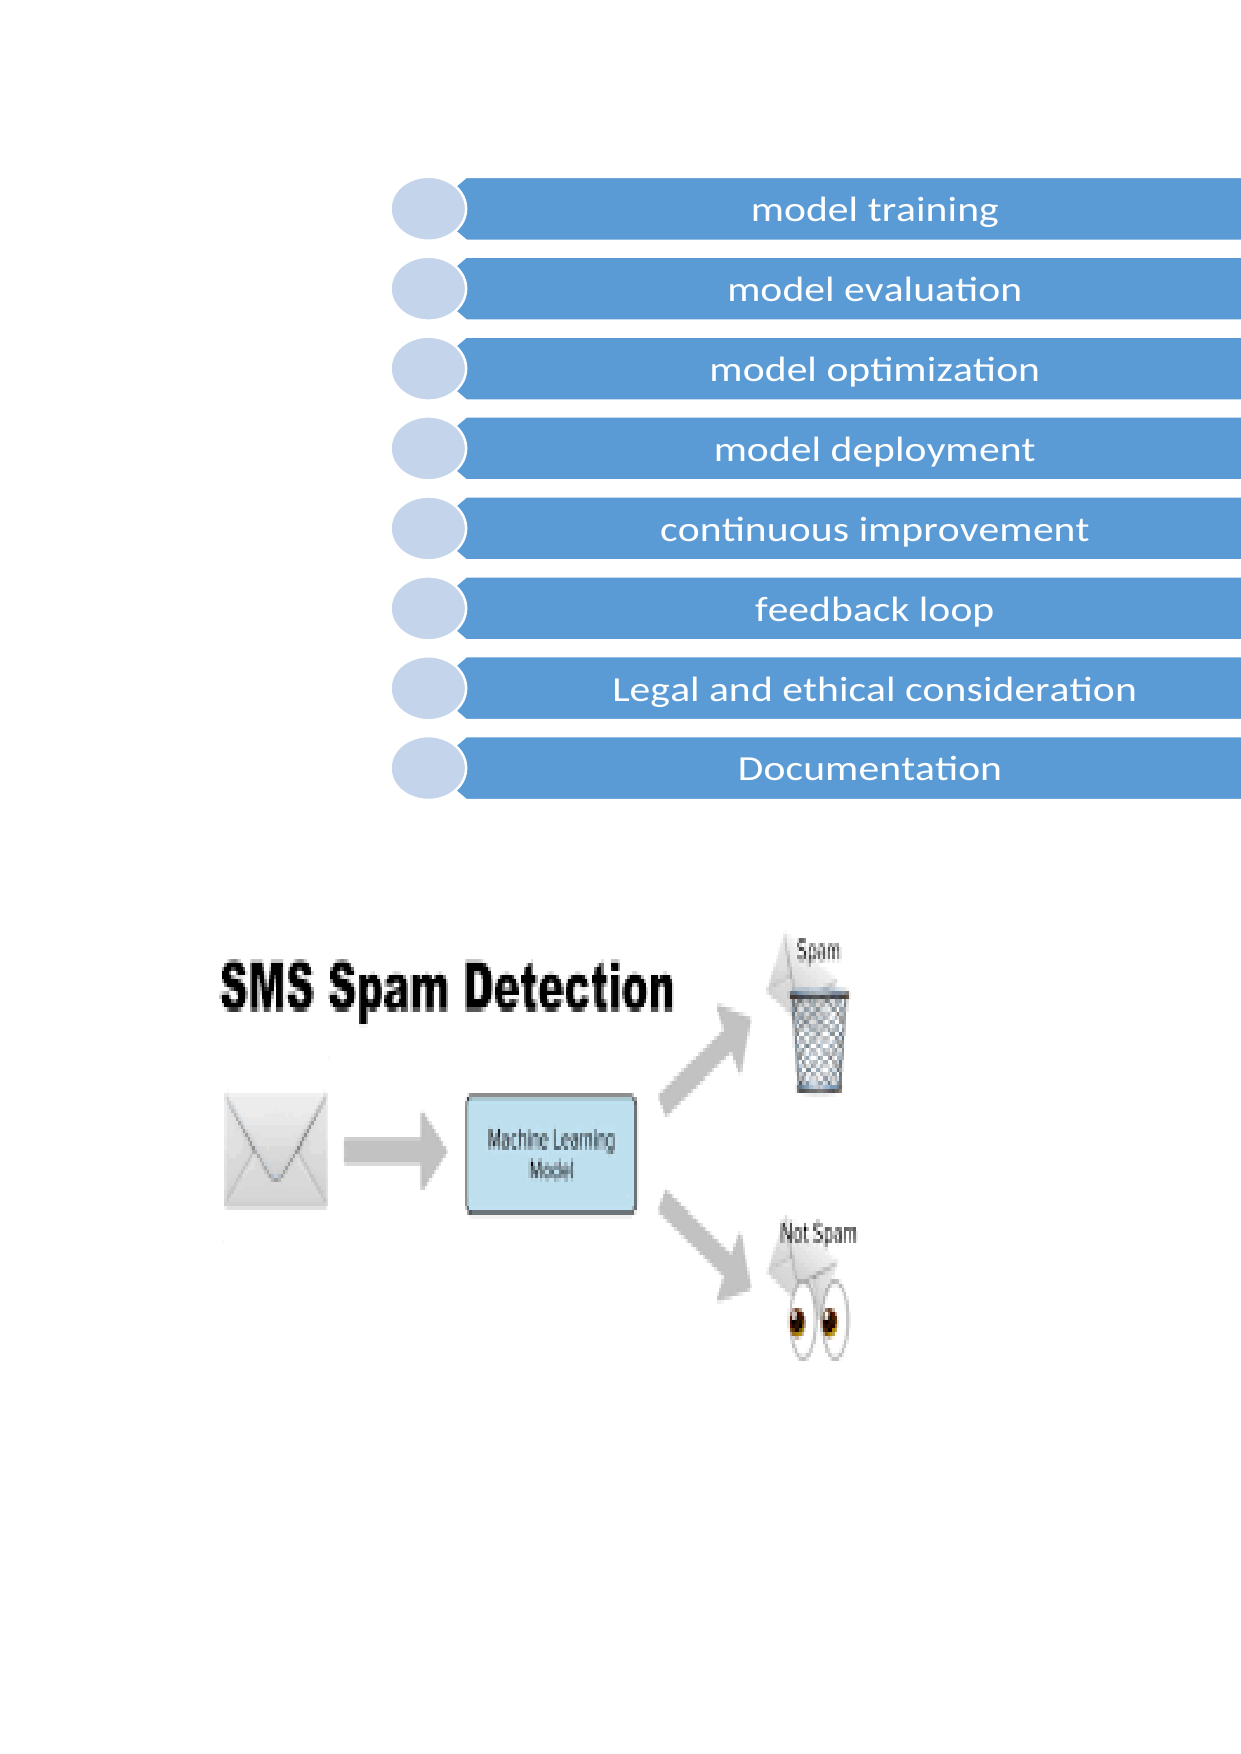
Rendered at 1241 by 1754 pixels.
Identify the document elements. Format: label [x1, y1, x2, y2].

picture [187, 805, 894, 1487]
